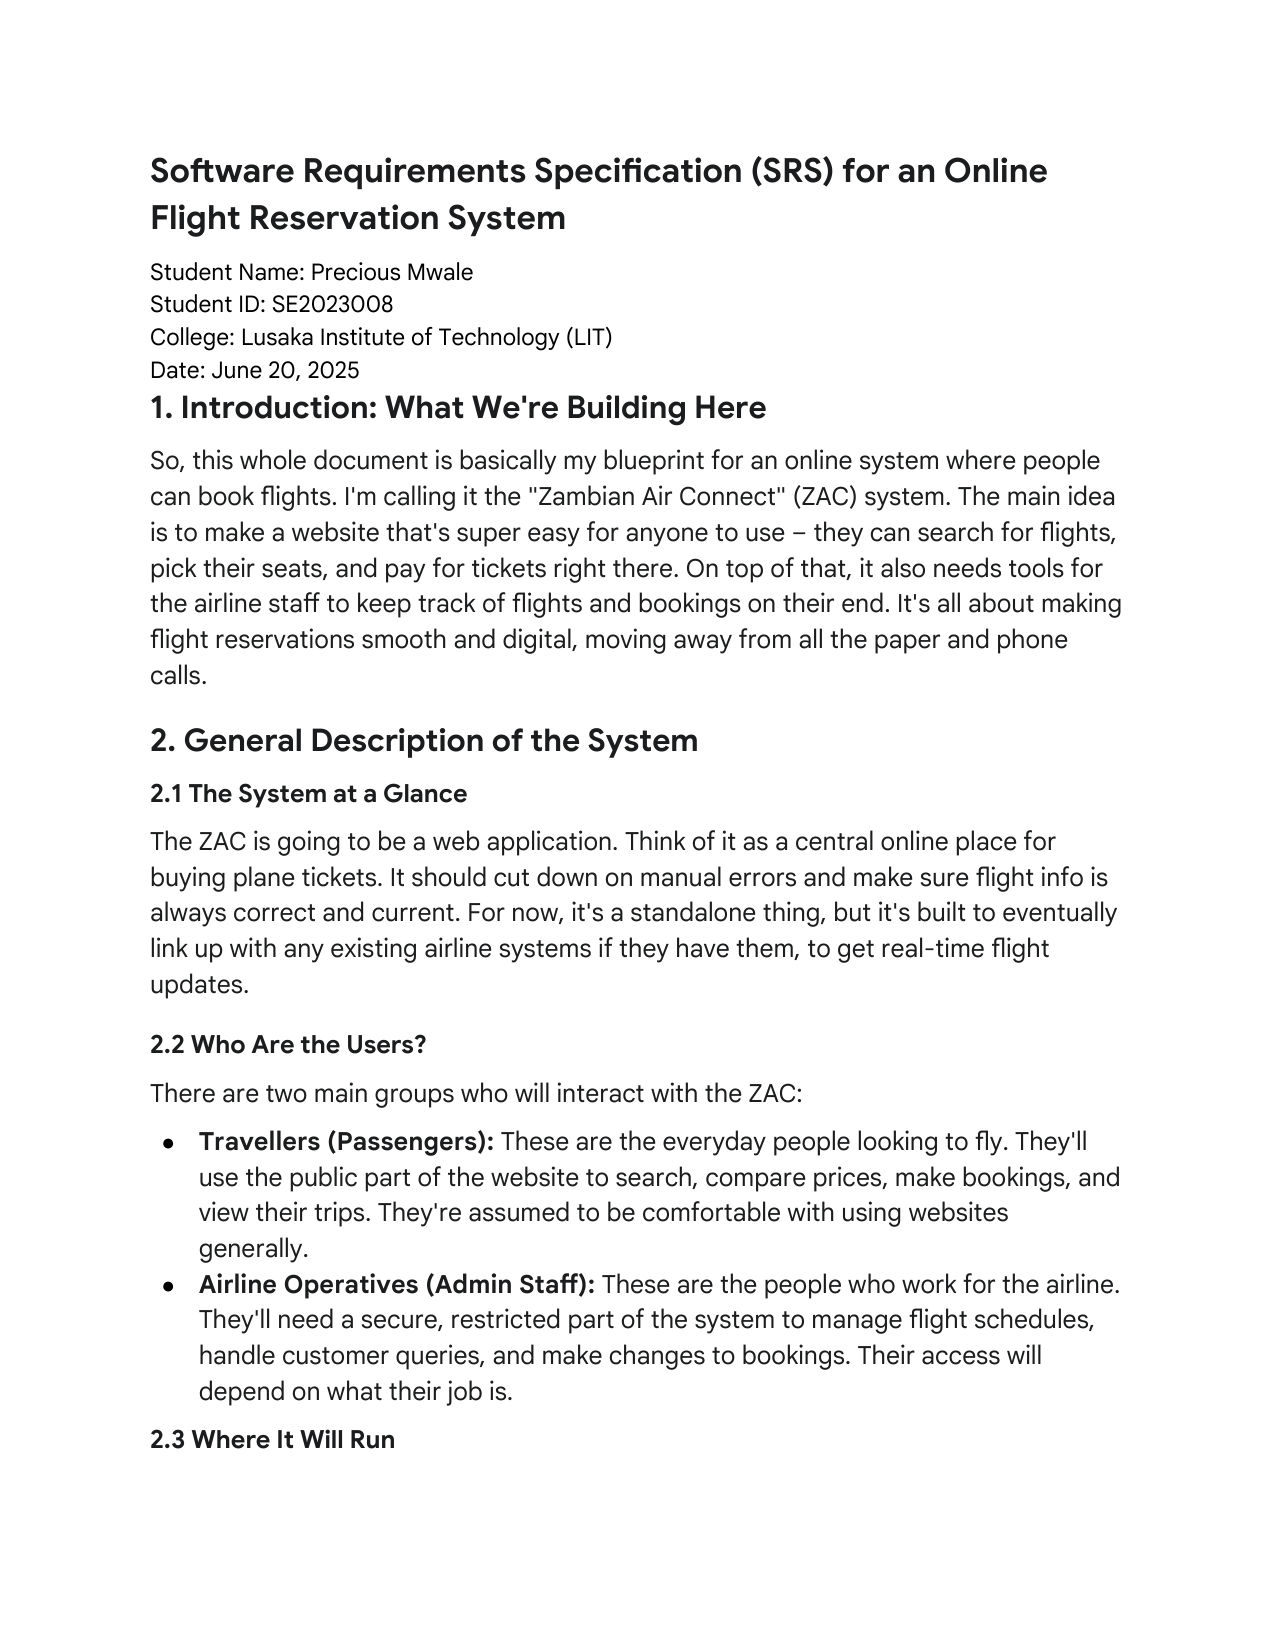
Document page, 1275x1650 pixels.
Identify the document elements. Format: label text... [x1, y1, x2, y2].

text The ZAC is going to be a web application. Think of it as a central online place for buying plane tickets. It should cut down on manual errors and make sure flight info is always correct and current. For now, it's a standalone thing, but it's built to eventually link up with any existing airline systems if they have them, to get real-time flight updates. [150, 826, 1125, 1000]
text There are two main groups who will interact with the ZAC: [150, 1078, 1125, 1109]
subtitle 2.1 The System at a Glance [150, 778, 1125, 809]
list Airline Operatives (Admin Staff): These are the people who work for the airline. They'll need a secure, restricted part of the system to manage flight schedules, handle customer queries, and make changes to bookings. Their access will depend on what their job is. [161, 1269, 1125, 1408]
list Travellers (Passengers): These are the everyday people looking to fly. They'll use the public part of the website to search, compare prices, make bookings, and view their trips. They're assumed to be comfortable with using websites generally. [161, 1126, 1125, 1265]
subtitle Software Requirements Specification (SRS) for an Online Flight Reservation System [150, 150, 1125, 239]
subtitle 1. Introduction: What We're Building Here [150, 388, 1125, 428]
text Student ID: SE2023008 [150, 290, 1125, 319]
text Date: June 20, 2025 [150, 356, 1125, 384]
subtitle 2.2 Who Are the Users? [150, 1030, 1125, 1061]
text Student Name: Precious Mwale [150, 258, 1125, 286]
text So, this whole document is basically my blueprint for an online system where people can book flights. I'm calling it the "Zambian Air Connect" (ZAC) system. The main idea is to make a website that's super easy for anyone to use – they can search for flights, pick their seats, and pay for tickets right there. On top of that, it also needs tools for the airline staff to keep track of flights and bookings on their end. It's all about making flight reservations smooth and digital, moving away from all the paper and phone calls. [150, 446, 1125, 691]
text College: Lusaka Institute of Technology (LIT) [150, 323, 1125, 352]
subtitle 2. General Description of the System [150, 721, 1125, 760]
subtitle 2.3 Where It Will Run [150, 1424, 1125, 1456]
